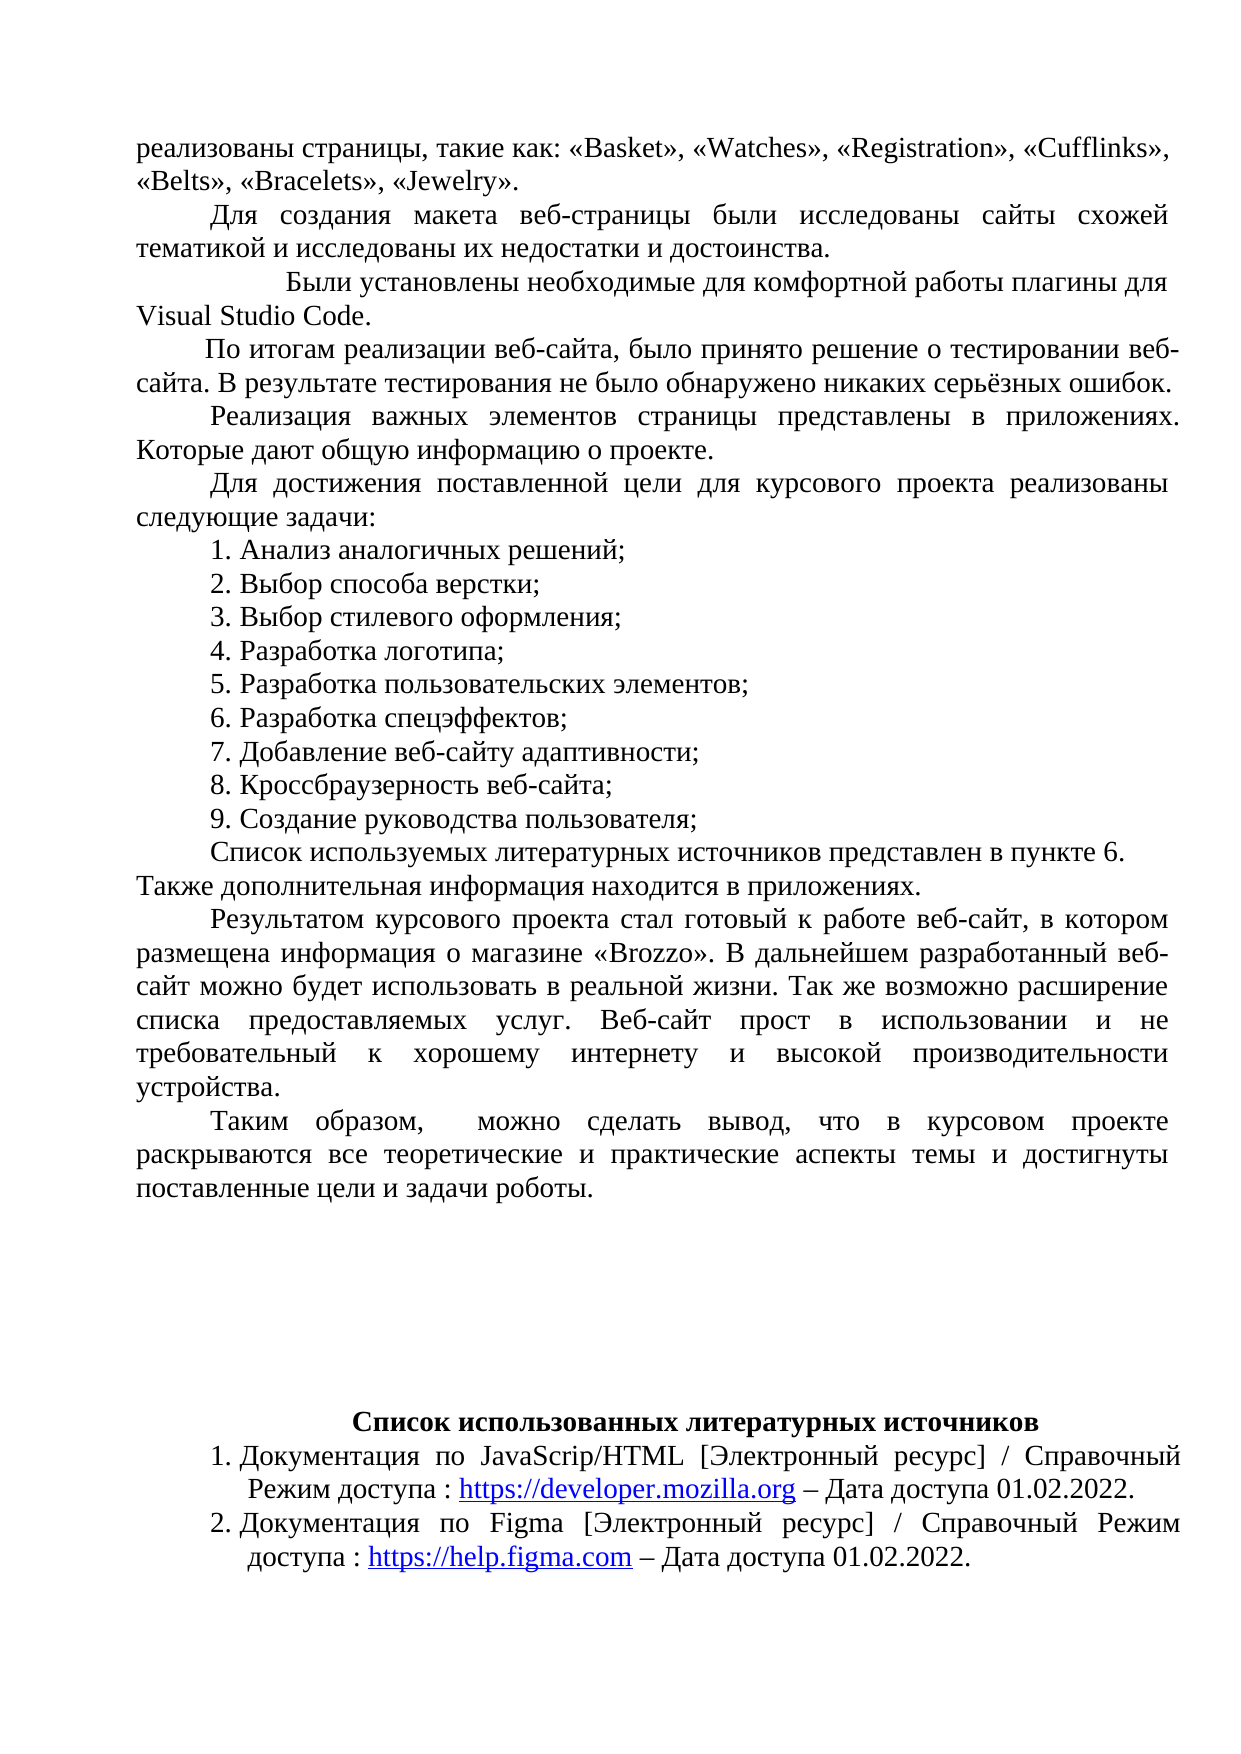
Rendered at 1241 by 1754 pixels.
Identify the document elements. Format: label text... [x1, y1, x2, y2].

text Список используемых литературных источников представлен в пункте 6. Также дополнительная информация находится в приложениях. [136, 834, 1169, 901]
list Разработка логотипа; [136, 633, 1181, 667]
text Для достижения поставленной цели для курсового проекта реализованы следующие задачи: [136, 465, 1169, 532]
list Документация по JavaScrip/HTML [Электронный ресурс] / Справочный Режим доступа : https://developer.mozilla.org – Дата доступа 01.02.2022. [210, 1438, 1181, 1505]
list Создание руководства пользователя; [136, 801, 1181, 834]
list Выбор стилевого оформления; [136, 599, 1181, 633]
text По итогам реализации веб-сайта, было принято решение о тестировании веб-сайта. В результате тестирования не было обнаружено никаких серьёзных ошибок. [136, 331, 1181, 398]
text Реализация важных элементов страницы представлены в приложениях. Которые дают общую информацию о проекте. [136, 398, 1181, 465]
text Таким образом, можно сделать вывод, что в курсовом проекте раскрываются все теоретические и практические аспекты темы и достигнуты поставленные цели и задачи роботы. [136, 1103, 1169, 1203]
text Были установлены необходимые для комфортной работы плагины для Visual Studio Code. [136, 264, 1169, 331]
list Добавление веб-сайту адаптивности; [136, 734, 1181, 767]
list Кроссбраузерность веб-сайта; [136, 767, 1181, 801]
list Разработка спецэффектов; [136, 700, 1181, 734]
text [136, 130, 1169, 197]
list Документация по Figma [Электронный ресурс] / Справочный Режим доступа : https://help.figma.com – Дата доступа 01.02.2022. [210, 1505, 1181, 1572]
list Выбор способа верстки; [136, 566, 1181, 599]
text Список использованных литературных источников [136, 1404, 1181, 1438]
text Для создания макета веб-страницы были исследованы сайты схожей тематикой и исследованы их недостатки и достоинства. [136, 197, 1169, 264]
list Разработка пользовательских элементов; [136, 667, 1181, 700]
list Анализ аналогичных решений; [136, 532, 1181, 566]
text Результатом курсового проекта стал готовый к работе веб-сайт, в котором размещена информация о магазине «Brozzo». В дальнейшем разработанный веб-сайт можно будет использовать в реальной жизни. Так же возможно расширение списка предоставляемых услуг. Веб-сайт прост в использовании и не требовательный к хорошему интернету и высокой производительности устройства. [136, 901, 1169, 1103]
